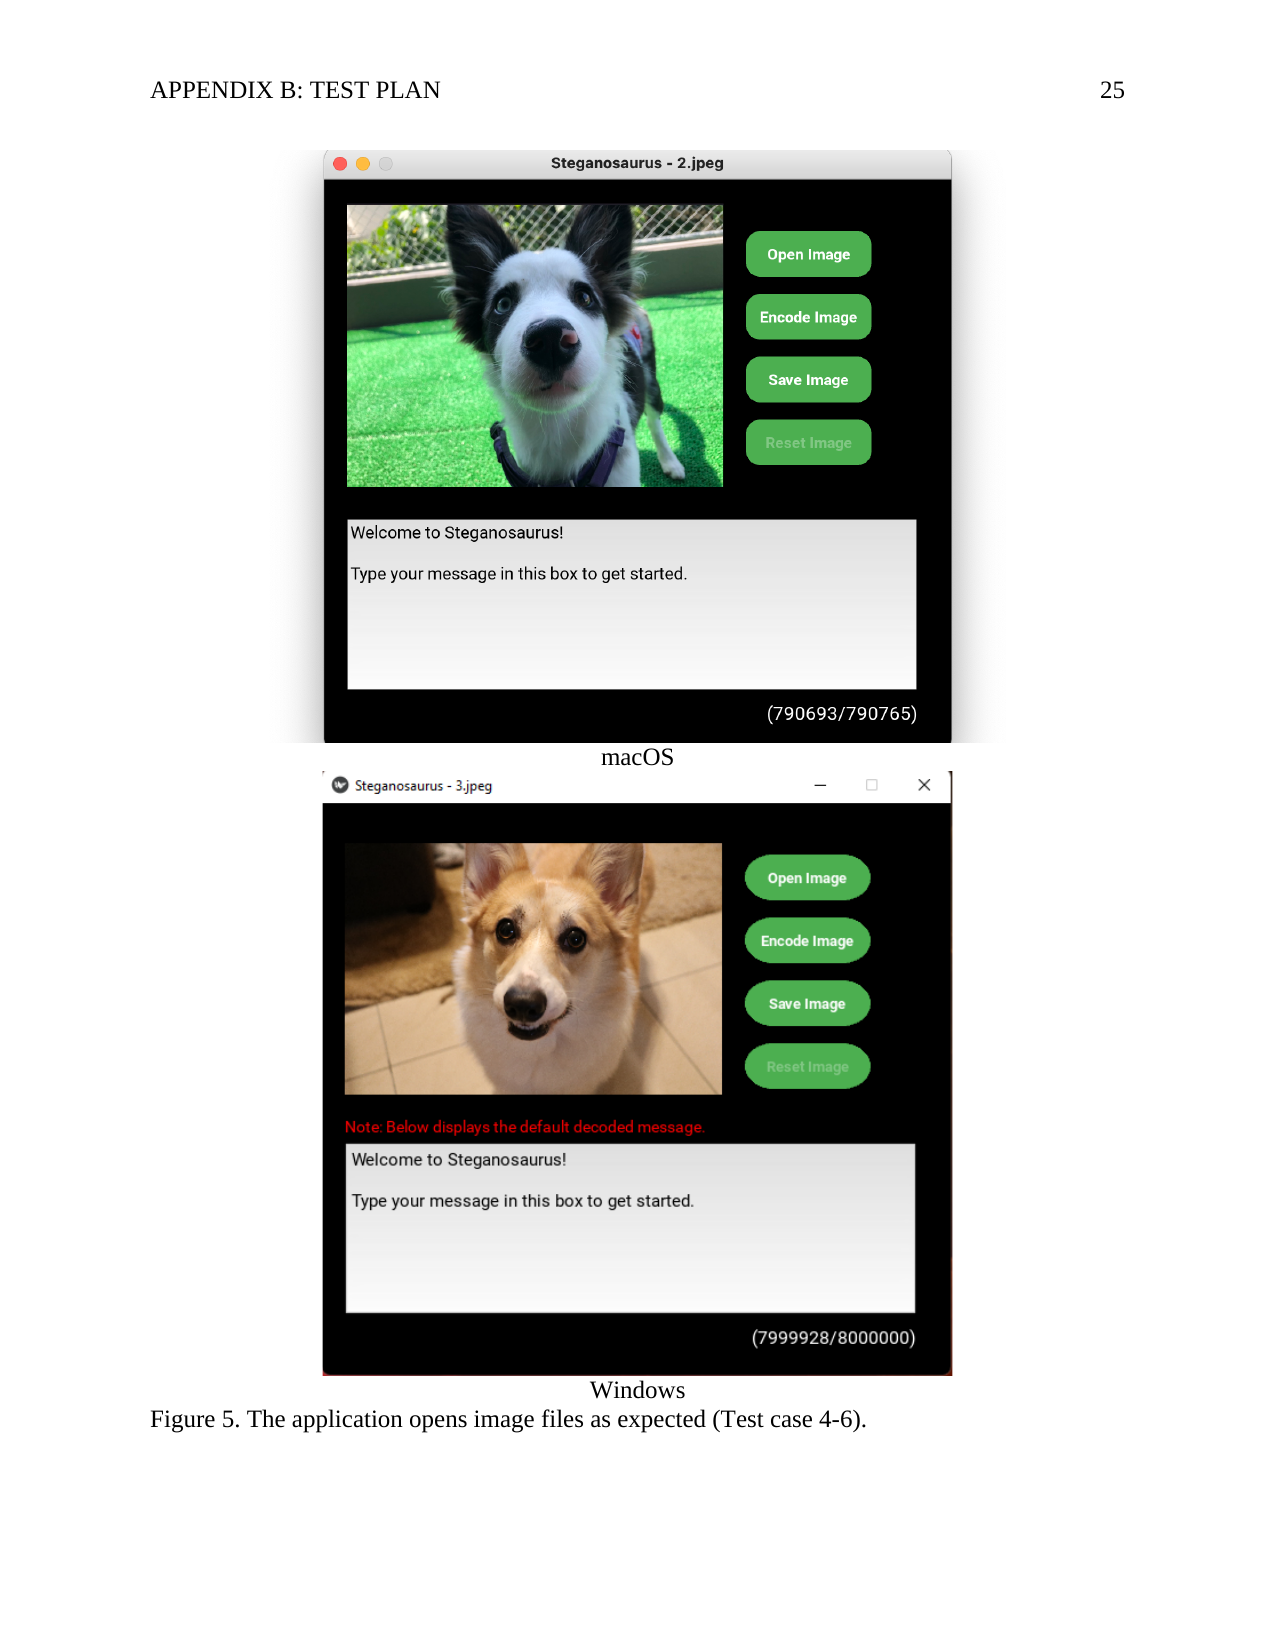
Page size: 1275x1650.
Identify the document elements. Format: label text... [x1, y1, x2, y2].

text Windows [150, 1376, 1125, 1404]
text Figure 5. The application opens image files as expected (Test case 4-6). [150, 1404, 1125, 1433]
text macOS [150, 742, 1125, 771]
picture [260, 150, 1015, 743]
picture [322, 771, 953, 1376]
